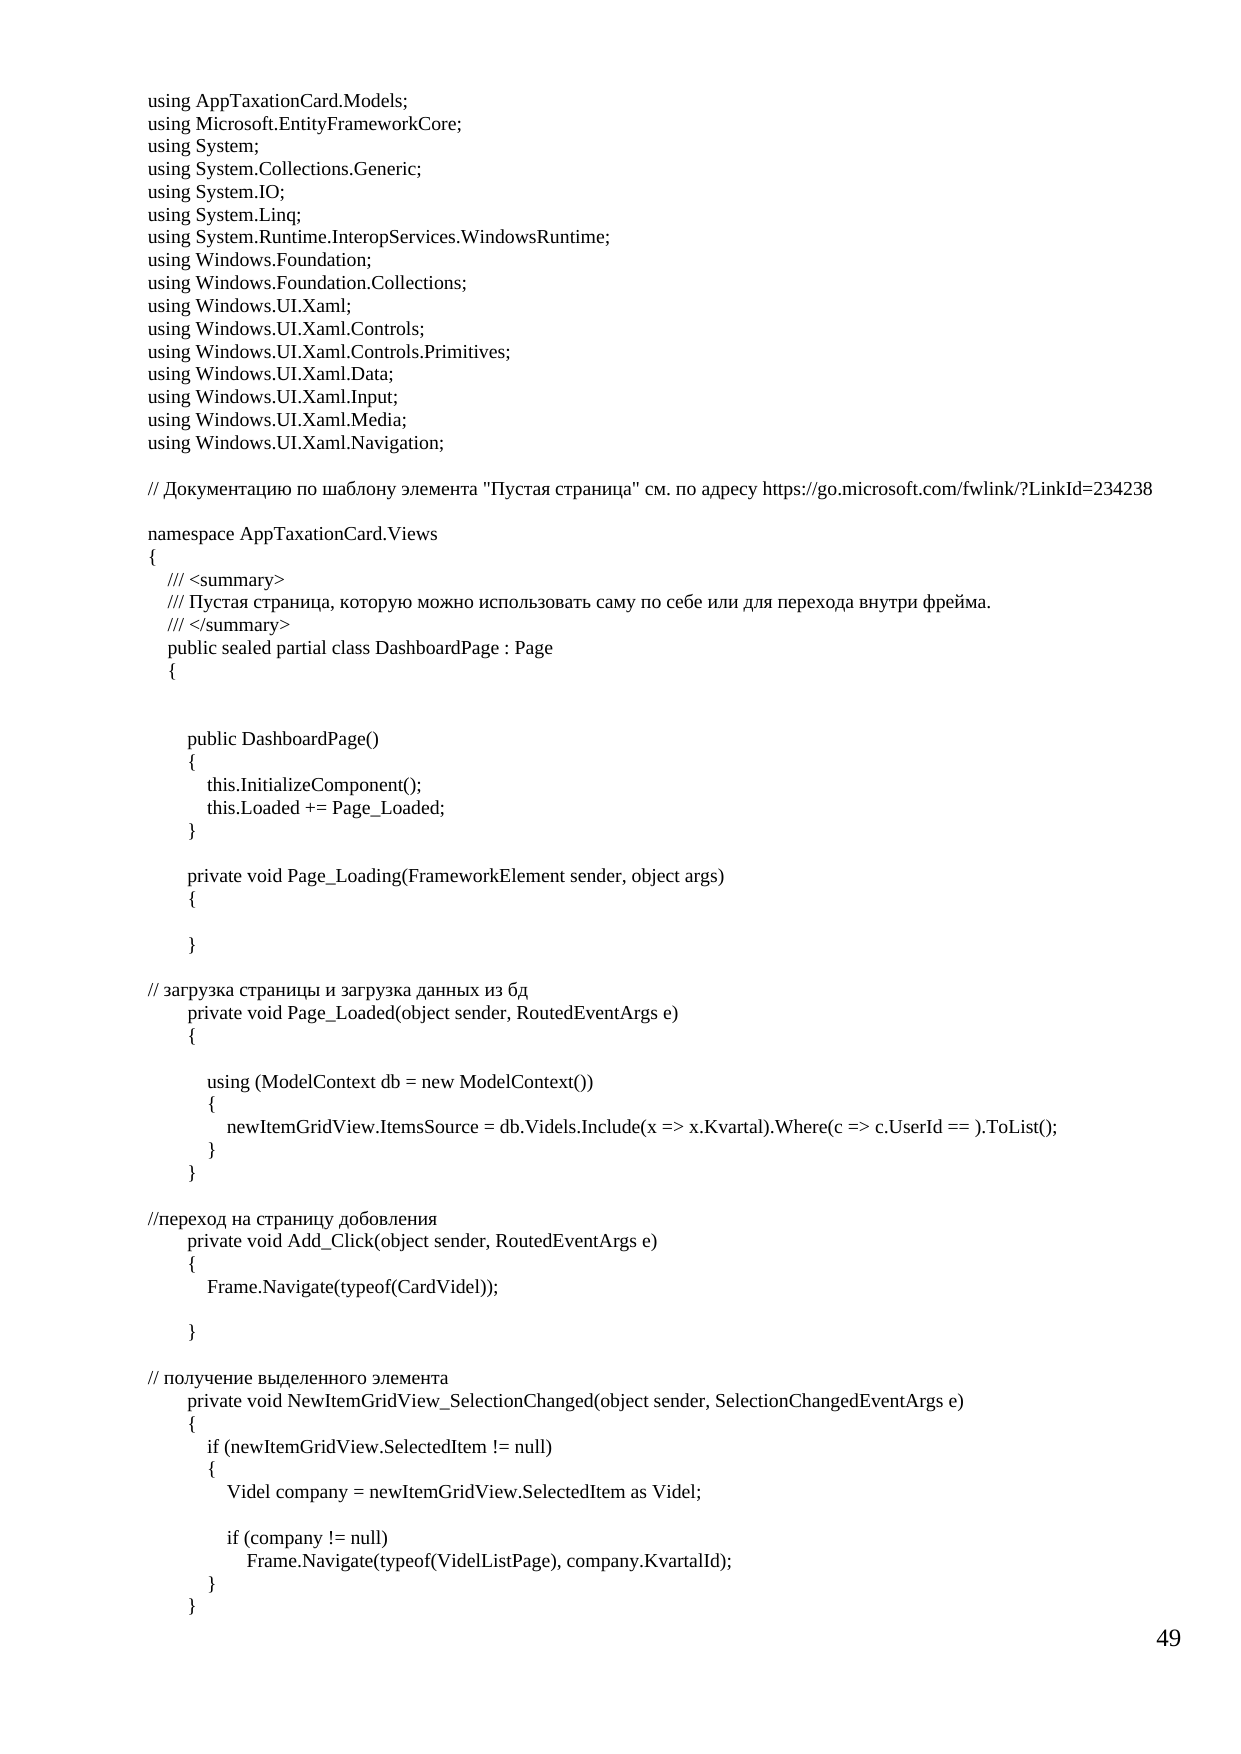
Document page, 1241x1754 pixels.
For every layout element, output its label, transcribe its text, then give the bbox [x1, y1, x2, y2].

text } [148, 1321, 1181, 1343]
text //переход на страницу добовления [148, 1206, 1181, 1229]
text public sealed partial class DashboardPage : Page [148, 636, 1181, 659]
text } [148, 933, 1181, 956]
text Frame.Navigate(typeof(CardVidel)); [148, 1275, 1181, 1298]
text newItemGridView.ItemsSource = db.Videls.Include(x => x.Kvartal).Where(c => c.UserId == ).ToList(); [148, 1115, 1181, 1138]
text // получение выделенного элемента [148, 1366, 1181, 1389]
text using AppTaxationCard.Models; [148, 89, 1181, 111]
text using System.IO; [148, 180, 1181, 203]
text using Windows.Foundation.Collections; [148, 271, 1181, 294]
text using (ModelContext db = new ModelContext()) [148, 1069, 1181, 1092]
text } [148, 1138, 1181, 1161]
text /// </summary> [148, 613, 1181, 636]
text using Windows.UI.Xaml.Input; [148, 385, 1181, 408]
text { [148, 1252, 1181, 1275]
text this.InitializeComponent(); [148, 773, 1181, 796]
text { [148, 1457, 1181, 1480]
text using Windows.UI.Xaml.Controls.Primitives; [148, 339, 1181, 362]
text /// Пустая страница, которую можно использовать саму по себе или для перехода внутри фрейма. [148, 591, 1181, 613]
text using Windows.Foundation; [148, 248, 1181, 271]
text using Windows.UI.Xaml.Data; [148, 362, 1181, 385]
text using System.Runtime.InteropServices.WindowsRuntime; [148, 226, 1181, 248]
text // загрузка страницы и загрузка данных из бд [148, 978, 1181, 1001]
text using System.Linq; [148, 203, 1181, 226]
text Videl company = newItemGridView.SelectedItem as Videl; [148, 1480, 1181, 1503]
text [148, 1434, 1181, 1457]
text private void Page_Loading(FrameworkElement sender, object args) [148, 864, 1181, 887]
text { [148, 1024, 1181, 1047]
text using Microsoft.EntityFrameworkCore; [148, 111, 1181, 134]
text namespace AppTaxationCard.Views [148, 522, 1181, 545]
text using Windows.UI.Xaml.Navigation; [148, 431, 1181, 454]
text // Документацию по шаблону элемента "Пустая страница" см. по адресу https://go.microsoft.com/fwlink/?LinkId=234238 [148, 476, 1181, 499]
text private void Add_Click(object sender, RoutedEventArgs e) [148, 1229, 1181, 1252]
text { [148, 659, 1181, 682]
text using Windows.UI.Xaml.Controls; [148, 317, 1181, 339]
text { [148, 545, 1181, 568]
text using Windows.UI.Xaml.Media; [148, 408, 1181, 431]
text Frame.Navigate(typeof(VidelListPage), company.KvartalId); [148, 1549, 1181, 1571]
text if (company != null) [148, 1526, 1181, 1549]
text using System.Collections.Generic; [148, 157, 1181, 180]
text public DashboardPage() [148, 727, 1181, 750]
text using System; [148, 134, 1181, 157]
text { [148, 1092, 1181, 1115]
text } [148, 819, 1181, 841]
text { [148, 750, 1181, 773]
text { [148, 887, 1181, 910]
text private void NewItemGridView_SelectionChanged(object sender, SelectionChangedEventArgs e) [148, 1389, 1181, 1412]
text { [148, 1412, 1181, 1434]
text this.Loaded += Page_Loaded; [148, 796, 1181, 819]
text } [148, 1571, 1181, 1594]
text } [148, 1594, 1181, 1617]
text /// <summary> [148, 568, 1181, 591]
text using Windows.UI.Xaml; [148, 294, 1181, 317]
text private void Page_Loaded(object sender, RoutedEventArgs e) [148, 1001, 1181, 1024]
text } [148, 1161, 1181, 1184]
